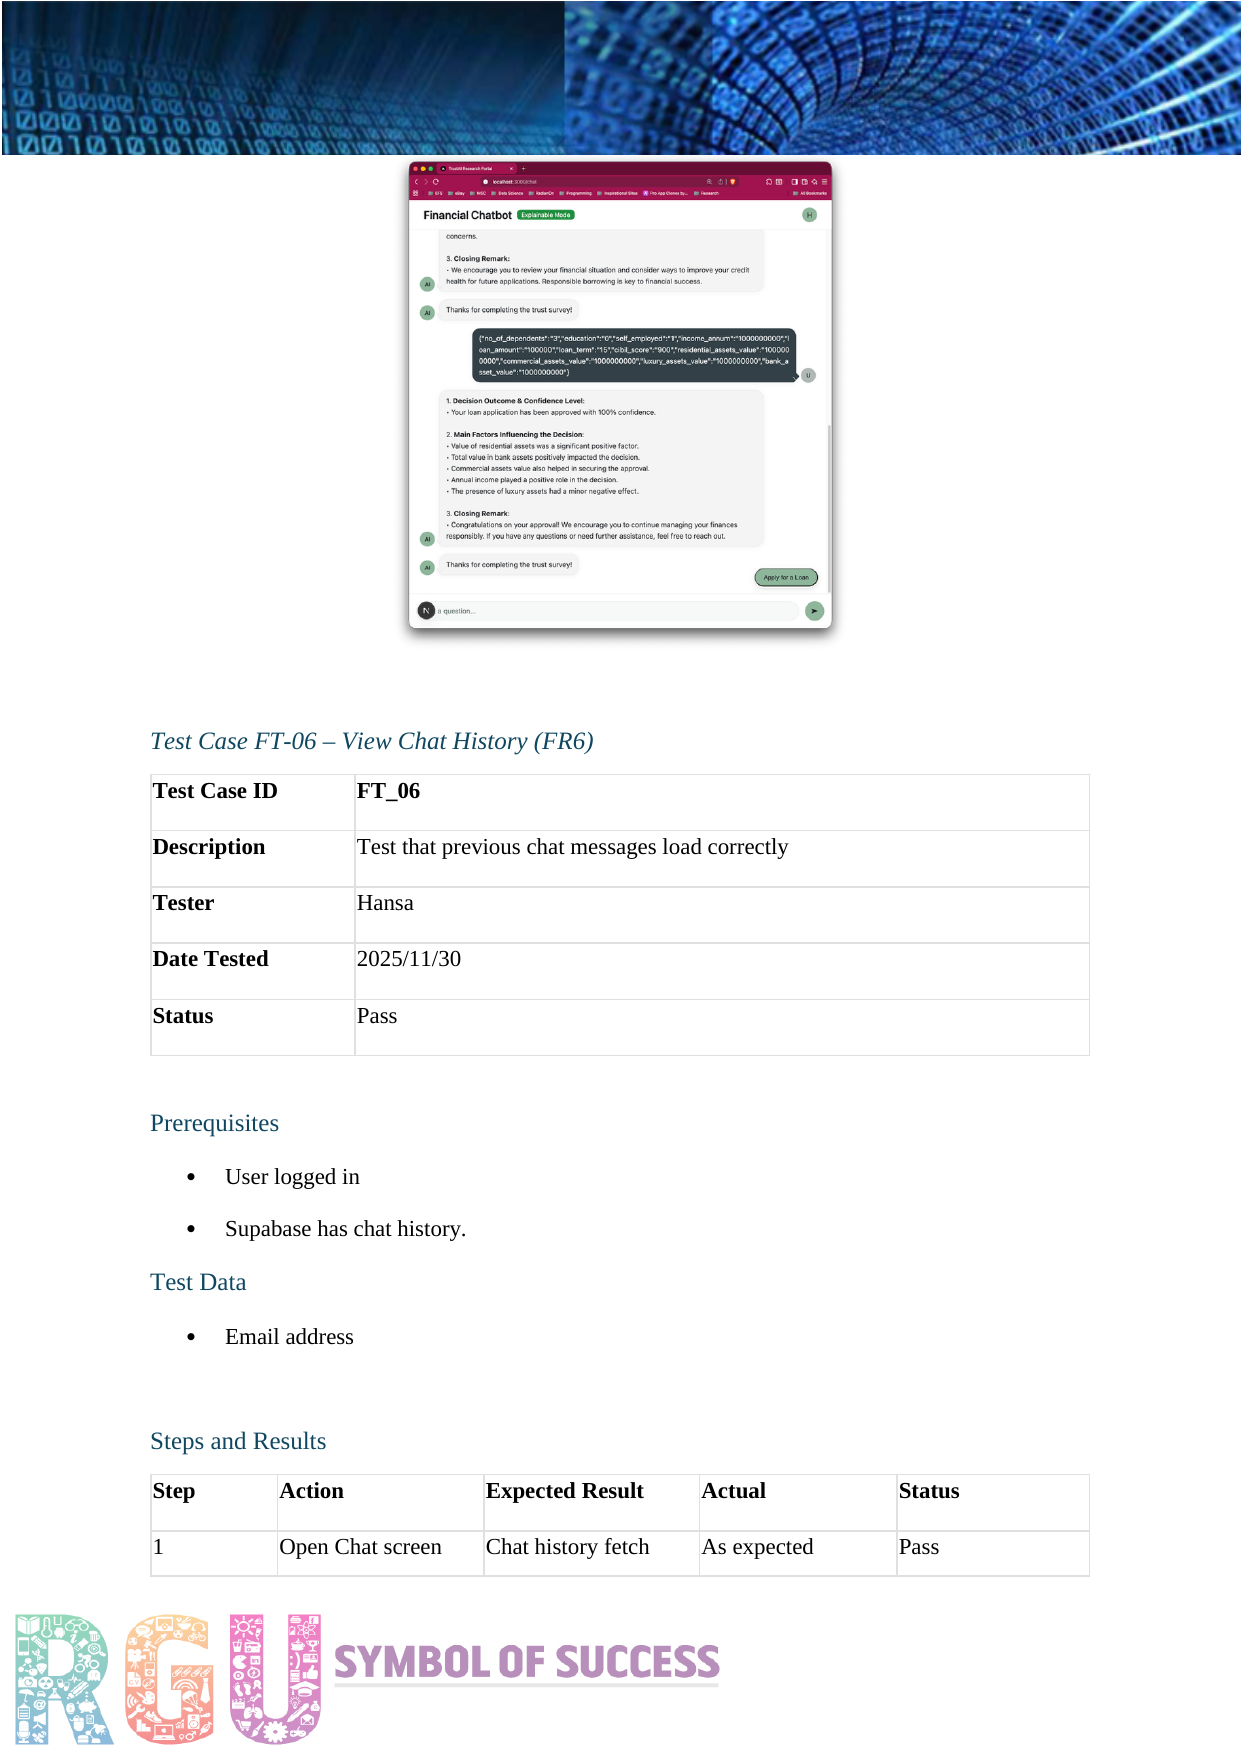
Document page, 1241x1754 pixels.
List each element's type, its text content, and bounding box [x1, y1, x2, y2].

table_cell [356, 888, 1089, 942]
subtitle Test Data [150, 1267, 1090, 1296]
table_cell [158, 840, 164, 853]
list Supabase has chat history. [187, 1215, 1090, 1242]
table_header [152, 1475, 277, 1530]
subtitle Trust survey storage [1, 1603, 733, 1754]
picture [2, 1, 1241, 652]
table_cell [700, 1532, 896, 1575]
list User logged in [187, 1163, 1090, 1190]
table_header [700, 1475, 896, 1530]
subtitle Prerequisites [150, 1108, 1090, 1137]
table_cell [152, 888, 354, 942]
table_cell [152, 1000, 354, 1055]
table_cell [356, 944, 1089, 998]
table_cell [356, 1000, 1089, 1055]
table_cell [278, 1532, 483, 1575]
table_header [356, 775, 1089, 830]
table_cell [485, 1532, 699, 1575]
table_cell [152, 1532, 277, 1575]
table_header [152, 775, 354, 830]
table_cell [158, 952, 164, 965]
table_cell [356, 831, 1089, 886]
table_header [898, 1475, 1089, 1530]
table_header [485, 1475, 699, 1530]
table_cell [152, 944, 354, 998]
subtitle Steps and Results [150, 1426, 1090, 1455]
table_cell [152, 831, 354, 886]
subtitle Test Case FT-06 – View Chat History (FR6) [150, 726, 1090, 755]
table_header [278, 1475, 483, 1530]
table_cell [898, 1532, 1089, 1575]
list Email address [187, 1323, 1090, 1349]
